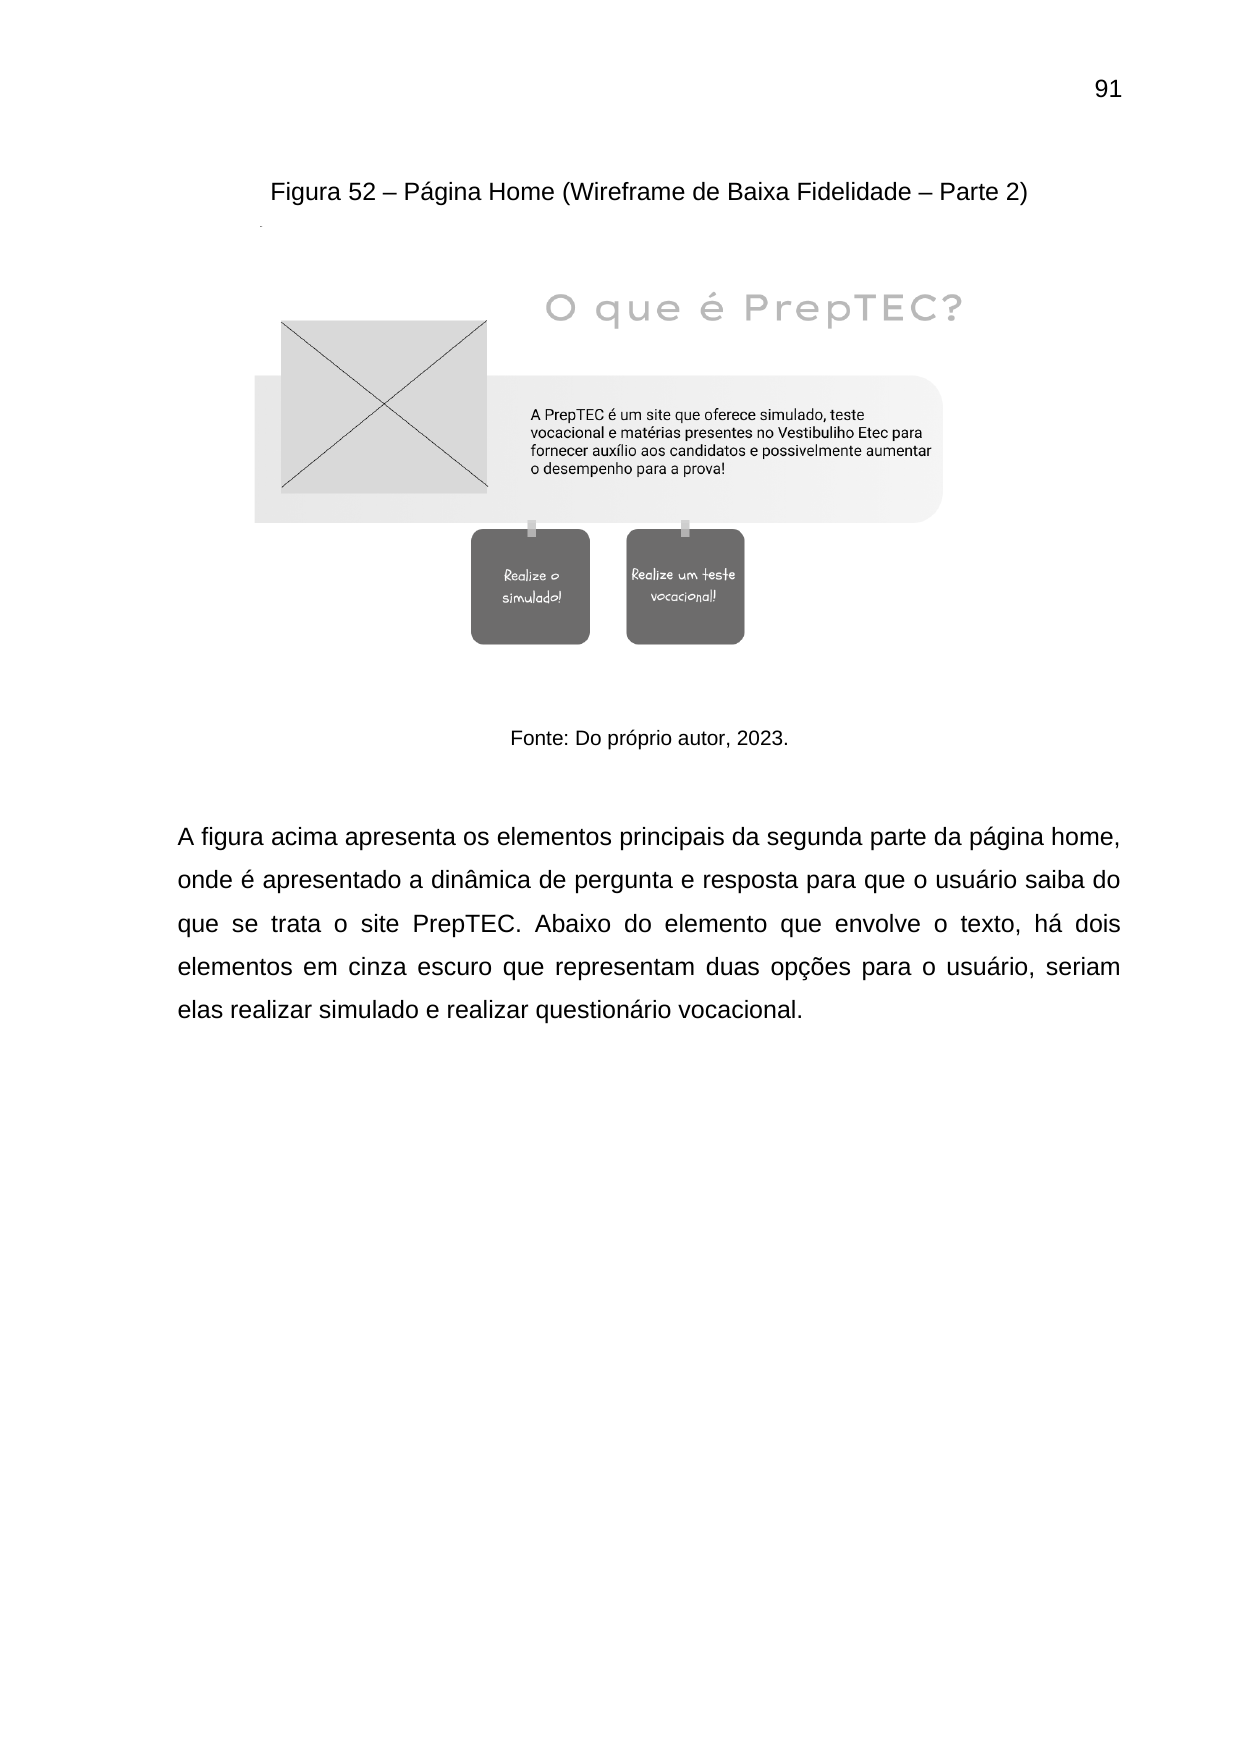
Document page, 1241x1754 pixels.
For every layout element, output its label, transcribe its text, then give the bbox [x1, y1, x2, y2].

picture [254, 226, 1045, 699]
text A figura acima apresenta os elementos principais da segunda parte da página home, onde é apresentado a dinâmica de pergunta e resposta para que o usuário saiba do que se trata o site PrepTEC. Abaixo do elemento que envolve o texto, há dois elementos em cinza escuro que representam duas opções para o usuário, seriam elas realizar simulado e realizar questionário vocacional. [177, 822, 1122, 1024]
text Fonte: Do próprio autor, 2023. [177, 726, 1122, 749]
